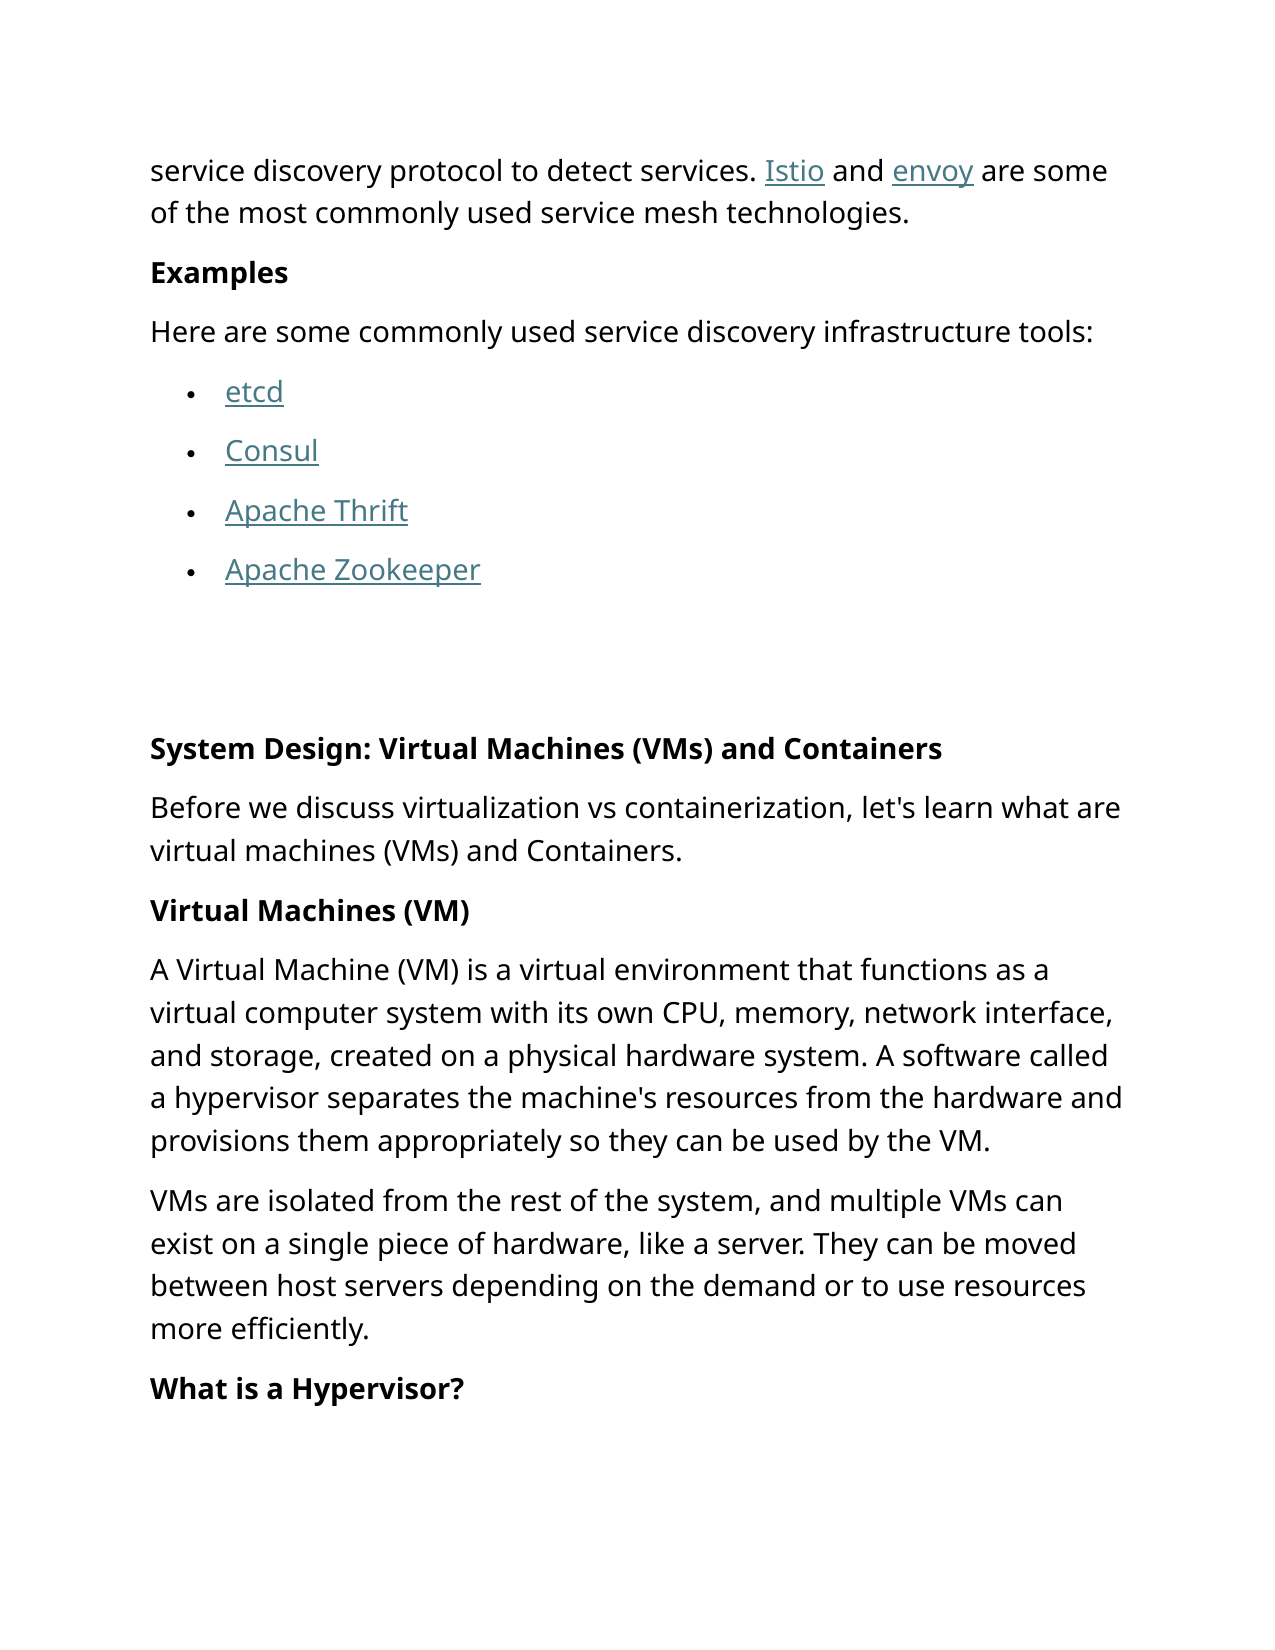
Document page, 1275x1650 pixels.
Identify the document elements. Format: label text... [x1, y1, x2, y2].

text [150, 150, 1125, 232]
list Apache Thrift [187, 490, 1125, 530]
text What is a Hypervisor? [150, 1368, 1125, 1408]
list Consul [187, 431, 1125, 470]
text System Design: Virtual Machines (VMs) and Containers [150, 728, 1125, 768]
list Apache Zookeeper [187, 550, 1125, 589]
text VMs are isolated from the rest of the system, and multiple VMs can exist on a single piece of hardware, like a server. They can be moved between host servers depending on the demand or to use resources more efficiently. [150, 1180, 1125, 1348]
text A Virtual Machine (VM) is a virtual environment that functions as a virtual computer system with its own CPU, memory, network interface, and storage, created on a physical hardware system. A software called a hypervisor separates the machine's resources from the hardware and provisions them appropriately so they can be used by the VM. [150, 949, 1125, 1160]
text Here are some commonly used service discovery infrastructure tools: [150, 312, 1125, 351]
text Before we discuss virtualization vs containerization, let's learn what are virtual machines (VMs) and Containers. [150, 788, 1125, 870]
list etcd [187, 371, 1125, 411]
text Examples [150, 252, 1125, 292]
text Virtual Machines (VM) [150, 890, 1125, 929]
